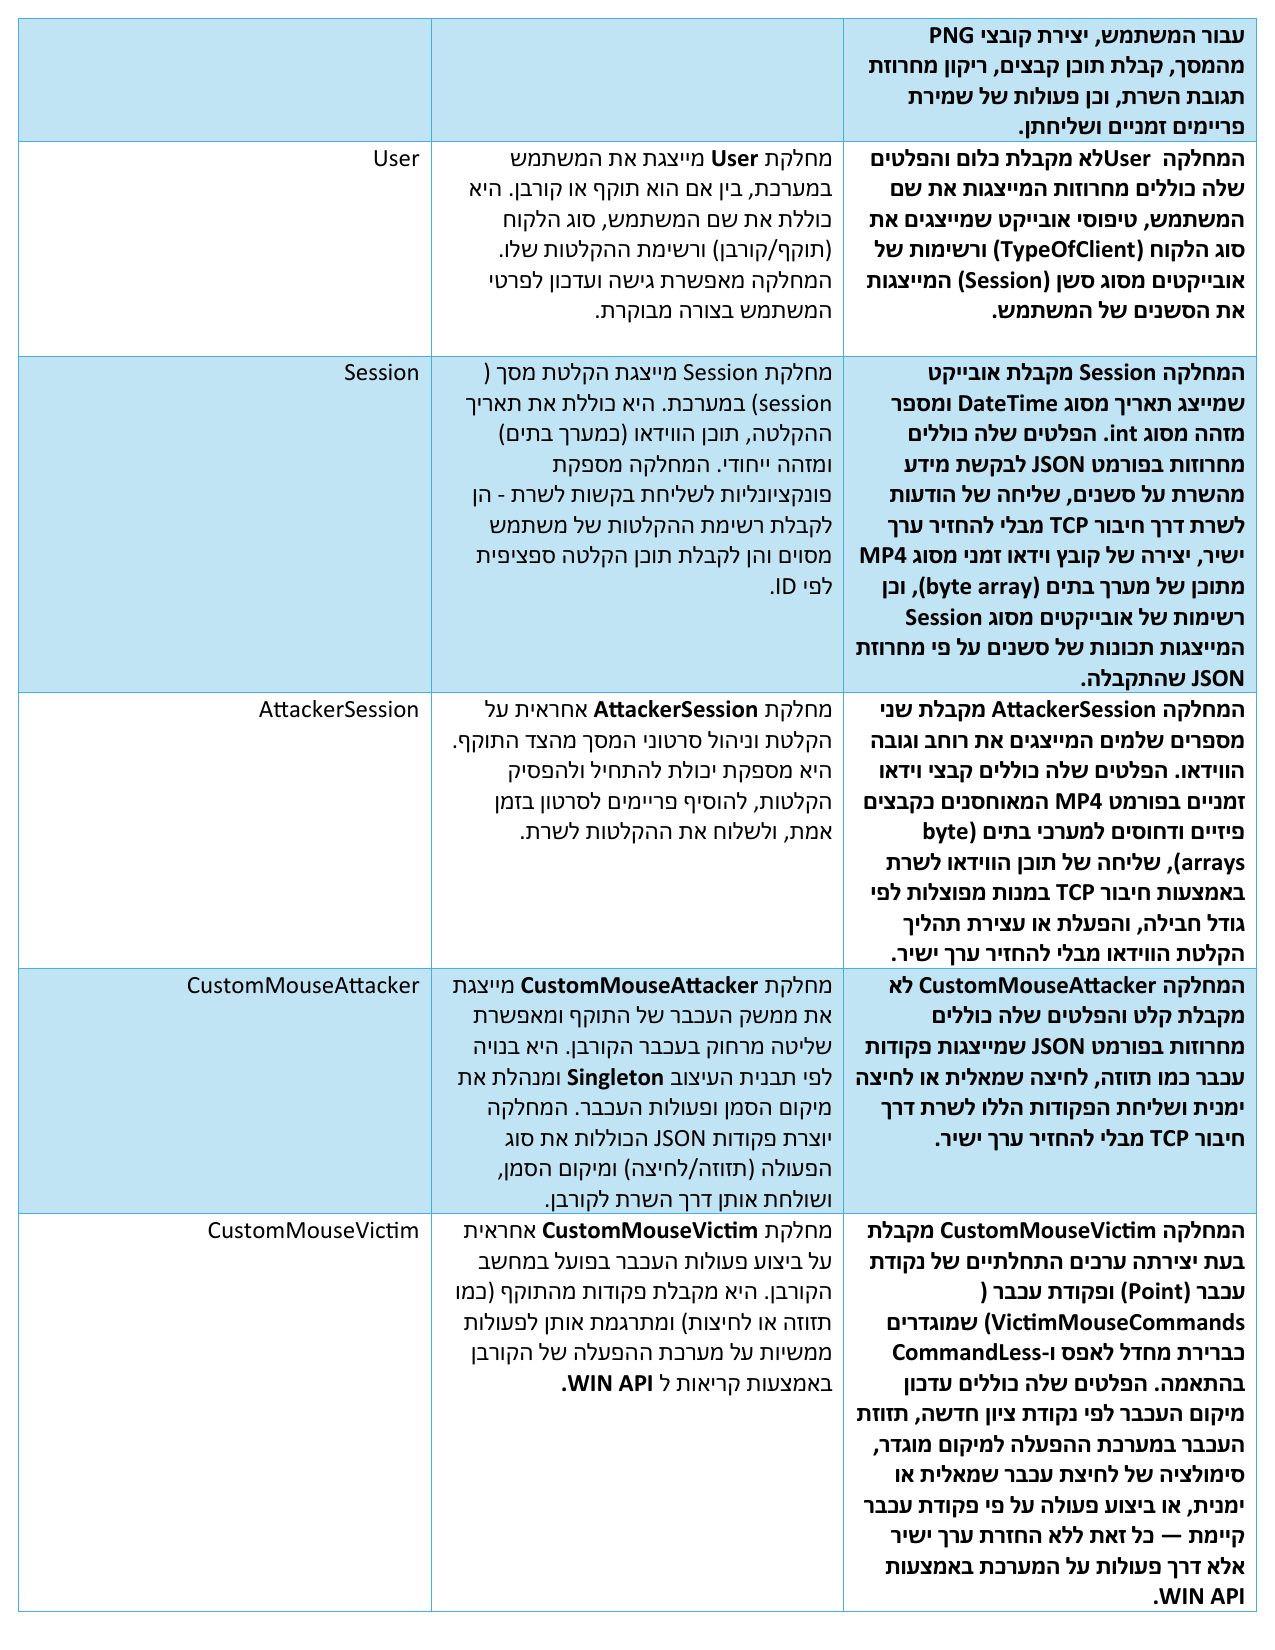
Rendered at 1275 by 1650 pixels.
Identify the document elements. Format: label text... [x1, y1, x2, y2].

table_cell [432, 19, 843, 141]
table_cell Victim [19, 19, 431, 141]
table_cell Session [19, 357, 431, 692]
table_cell המחלקה CustomMouseAttacker לא מקבלת קלט והפלטים שלה כוללים מחרוזות בפורמט JSON שמייצגות פקודות עכבר כמו תזוזה, לחיצה שמאלית או לחיצה ימנית ושליחת הפקודות הללו לשרת דרך חיבור TCP מבלי להחזיר ערך ישיר. [844, 969, 1256, 1213]
table_cell מחלקת AttackerSession אחראית על הקלטת וניהול סרטוני המסך מהצד התוקף. היא מספקת יכולת להתחיל ולהפסיק הקלטות, להוסיף פריימים לסרטון בזמן אמת, ולשלוח את ההקלטות לשרת. [432, 693, 843, 968]
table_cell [844, 19, 1256, 141]
table_cell המחלקה Session מקבלת אובייקט שמייצג תאריך מסוג DateTime ומספר מזהה מסוג int. הפלטים שלה כוללים מחרוזות בפורמט JSON לבקשת מידע מהשרת על סשנים, שליחה של הודעות לשרת דרך חיבור TCP מבלי להחזיר ערך ישיר, יצירה של קובץ וידאו זמני מסוג MP4 מתוכן של מערך בתים (byte array), וכן רשימות של אובייקטים מסוג Session המייצגות תכונות של סשנים על פי מחרוזת JSON שהתקבלה. [844, 357, 1256, 692]
table_cell מחלקת CustomMouseVictim אחראית על ביצוע פעולות העכבר בפועל במחשב הקורבן. היא מקבלת פקודות מהתוקף (כמו תזוזה או לחיצות) ומתרגמת אותן לפעולות ממשיות על מערכת ההפעלה של הקורבן באמצעות קריאות ל WIN API. [432, 1214, 843, 1611]
table_cell מחלקת CustomMouseAttacker מייצגת את ממשק העכבר של התוקף ומאפשרת שליטה מרחוק בעכבר הקורבן. היא בנויה לפי תבנית העיצוב Singleton ומנהלת את מיקום הסמן ופעולות העכבר. המחלקה יוצרת פקודות JSON הכוללות את סוג הפעולה (תזוזה/לחיצה) ומיקום הסמן, ושולחת אותן דרך השרת לקורבן. [432, 969, 843, 1213]
table_cell AttackerSession [19, 693, 431, 968]
table_cell CustomMouseVictim [19, 1214, 431, 1611]
table_cell User [19, 142, 431, 356]
table_cell המחלקה CustomMouseVictim מקבלת בעת יצירתה ערכים התחלתיים של נקודת עכבר (Point) ופקודת עכבר (VictimMouseCommands) שמוגדרים כברירת מחדל לאפס ו-CommandLess בהתאמה. הפלטים שלה כוללים עדכון מיקום העכבר לפי נקודת ציון חדשה, תזוזת העכבר במערכת ההפעלה למיקום מוגדר, סימולציה של לחיצת עכבר שמאלית או ימנית, או ביצוע פעולה על פי פקודת עכבר קיימת — כל זאת ללא החזרת ערך ישיר אלא דרך פעולות על המערכת באמצעות WIN API. [844, 1214, 1256, 1611]
table_cell המחלקה AttackerSession מקבלת שני מספרים שלמים המייצגים את רוחב וגובה הווידאו. הפלטים שלה כוללים קבצי וידאו זמניים בפורמט MP4 המאוחסנים כקבצים פיזיים ודחוסים למערכי בתים (byte arrays), שליחה של תוכן הווידאו לשרת באמצעות חיבור TCP במנות מפוצלות לפי גודל חבילה, והפעלת או עצירת תהליך הקלטת הווידאו מבלי להחזיר ערך ישיר. [844, 693, 1256, 968]
table_cell המחלקה Userלא מקבלת כלום והפלטים שלה כוללים מחרוזות המייצגות את שם המשתמש, טיפוסי אובייקט שמייצגים את סוג הלקוח (TypeOfClient) ורשימות של אובייקטים מסוג סשן (Session) המייצגות את הסשנים של המשתמש. [844, 142, 1256, 356]
table_cell מחלקת User מייצגת את המשתמש במערכת, בין אם הוא תוקף או קורבן. היא כוללת את שם המשתמש, סוג הלקוח (תוקף/קורבן) ורשימת ההקלטות שלו. המחלקה מאפשרת גישה ועדכון לפרטי המשתמש בצורה מבוקרת. [432, 142, 843, 356]
table_cell מחלקת Session מייצגת הקלטת מסך (session) במערכת. היא כוללת את תאריך ההקלטה, תוכן הווידאו (כמערך בתים) ומזהה ייחודי. המחלקה מספקת פונקציונליות לשליחת בקשות לשרת - הן לקבלת רשימת ההקלטות של משתמש מסוים והן לקבלת תוכן הקלטה ספציפית לפי ID. [432, 357, 843, 692]
table_cell CustomMouseAttacker [19, 969, 431, 1213]
